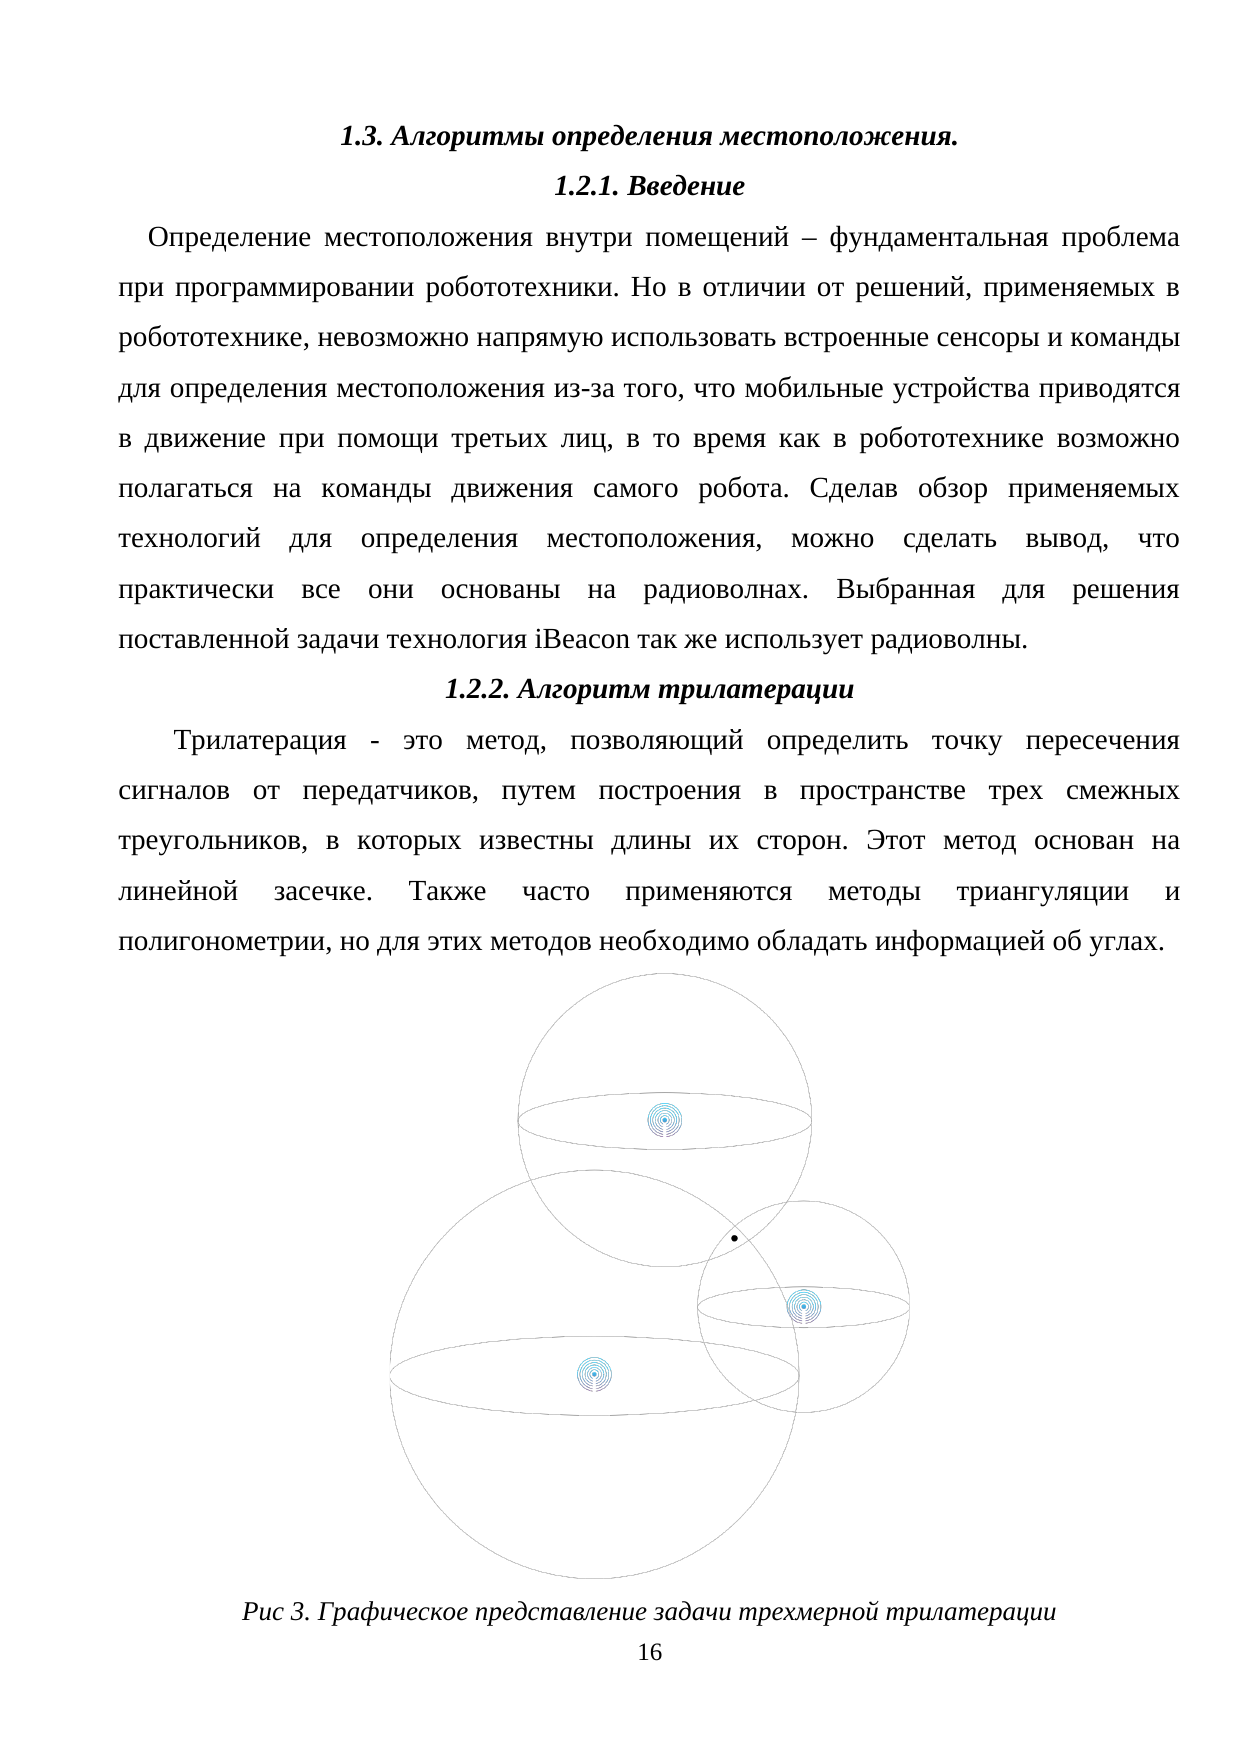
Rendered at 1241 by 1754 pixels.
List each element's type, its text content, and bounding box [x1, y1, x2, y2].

text Определение местоположения внутри помещений – фундаментальная проблема при программировании робототехники. Но в отличии от решений, применяемых в робототехнике, невозможно напрямую использовать встроенные сенсоры и команды для определения местоположения из-за того, что мобильные устройства приводятся в движение при помощи третьих лиц, в то время как в робототехнике возможно полагаться на команды движения самого робота. Сделав обзор применяемых технологий для определения местоположения, можно сделать вывод, что практически все они основаны на радиоволнах. Выбранная для решения поставленной задачи технология iBeacon так же использует радиоволны. [118, 219, 1181, 655]
list Рис 3. Графическое представление задачи трехмерной трилатерации [118, 1594, 1181, 1626]
text 1.2.1. Введение [118, 168, 1181, 202]
picture [389, 973, 910, 1579]
text 1.3. Алгоритмы определения местоположения. [118, 118, 1181, 152]
text Трилатерация - это метод, позволяющий определить точку пересечения сигналов от передатчиков, путем построения в пространстве трех смежных треугольников, в которых известны длины их сторон. Этот метод основан на линейной засечке. Также часто применяются методы триангуляции и полигонометрии, но для этих методов необходимо обладать информацией об углах. [118, 722, 1181, 957]
text 1.2.2. Алгоритм трилатерации [118, 672, 1181, 705]
